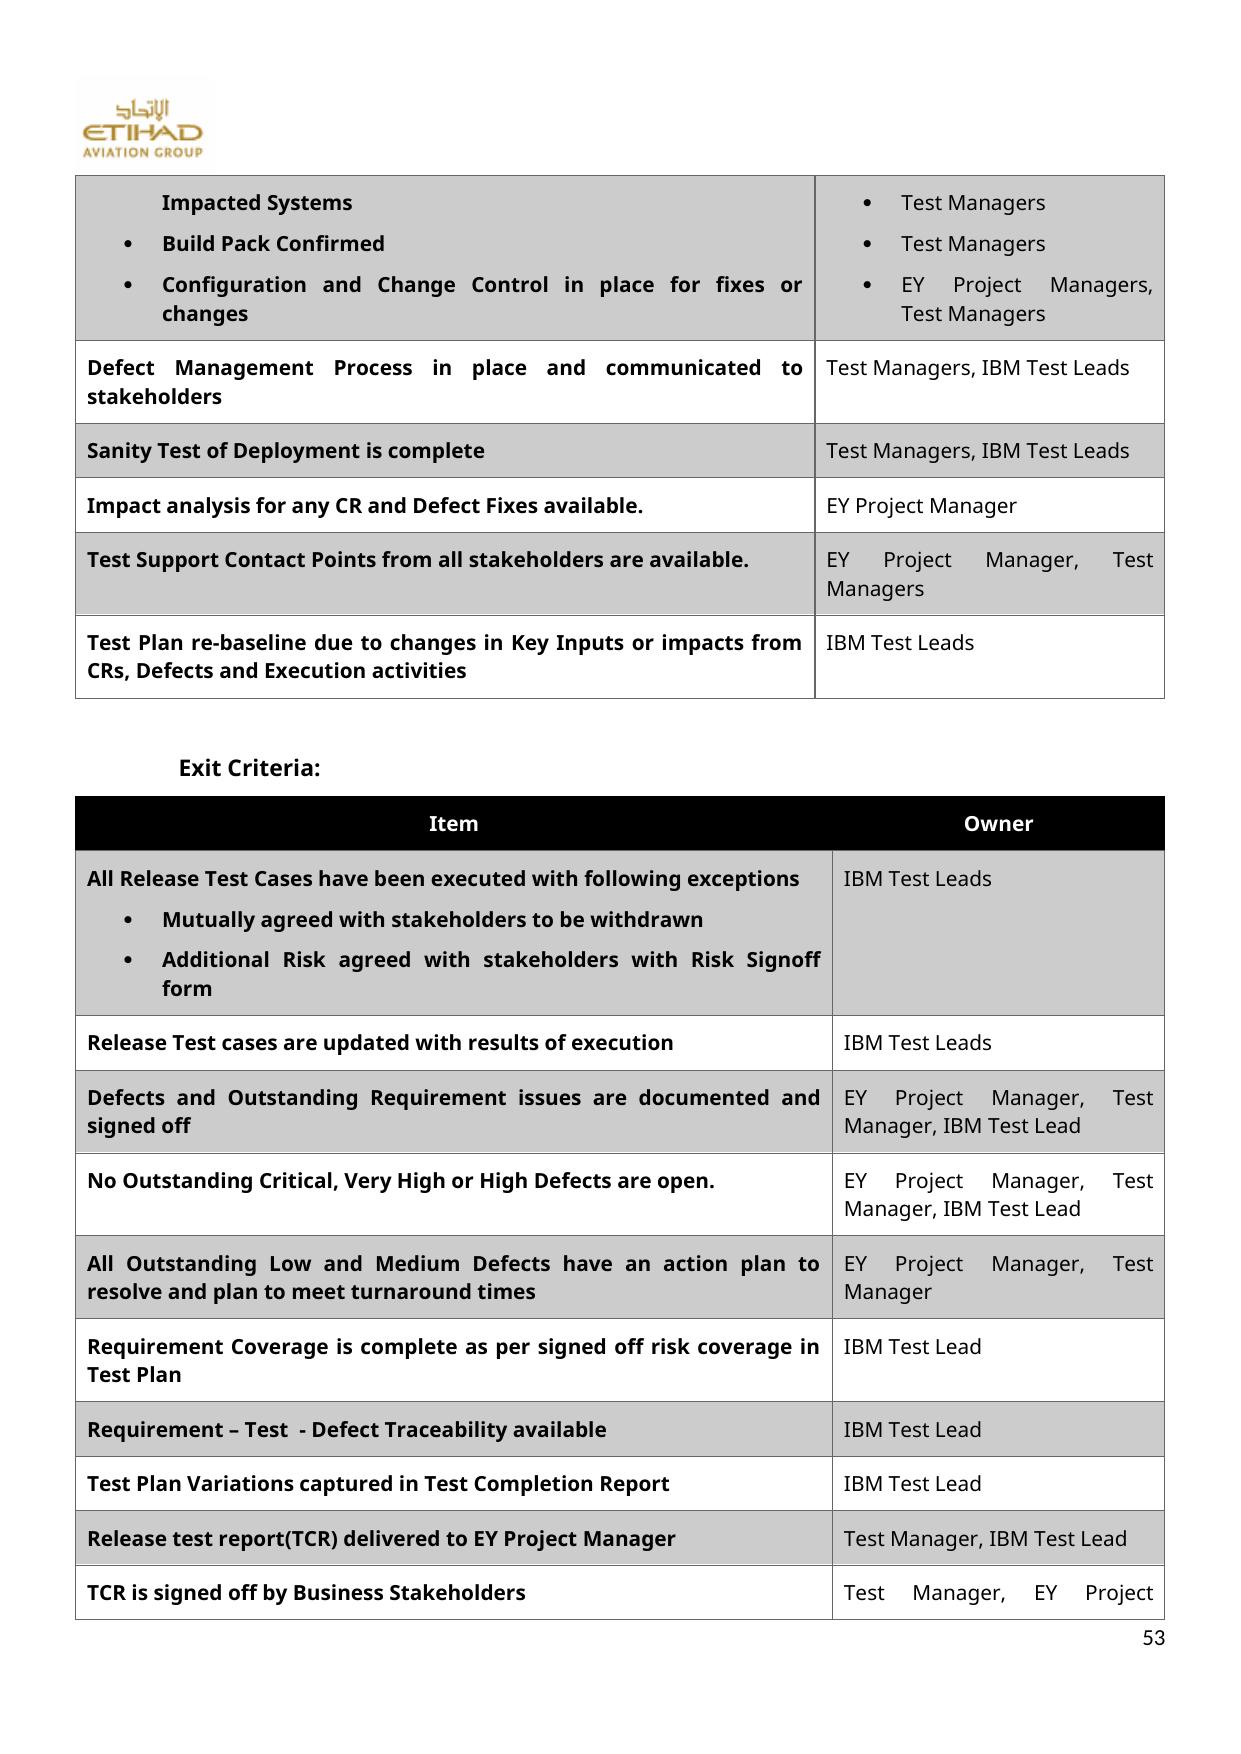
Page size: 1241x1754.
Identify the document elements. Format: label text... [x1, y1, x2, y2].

table_cell No Outstanding Critical, Very High or High Defects are open. [76, 1154, 832, 1235]
table_cell Test Manager, EY Project Manager [833, 1566, 1164, 1619]
table_cell All Outstanding Low and Medium Defects have an action plan to resolve and plan to meet turnaround times [76, 1236, 832, 1318]
table_cell EY Project Manager, Test Managers [816, 533, 1164, 614]
table_cell Impact analysis for any CR and Defect Fixes available. [76, 478, 814, 532]
table_cell Requirement Coverage is complete as per signed off risk coverage in Test Plan [76, 1319, 832, 1401]
table_cell IBM Test Leads [833, 851, 1164, 1015]
table_cell Test Support Contact Points from all stakeholders are available. [76, 533, 814, 614]
table_cell All Release Test Cases have been executed with following exceptions Mutually agreed with stakeholders to be withdrawn Additional Risk agreed with stakeholders with Risk Signoff form [76, 851, 832, 1015]
table_cell Test Managers, IBM Test Leads [816, 424, 1164, 477]
table_cell IBM Test Leads [833, 1016, 1164, 1069]
text Exit Criteria: [178, 752, 1165, 783]
table_cell IBM Test Lead [833, 1319, 1164, 1401]
table_header Item [76, 797, 832, 850]
table_cell EY Project Manager [816, 478, 1164, 532]
table_cell Requirement – Test - Defect Traceability available [76, 1402, 832, 1456]
table_cell EY Project Manager, Test Manager, IBM Test Lead [833, 1154, 1164, 1235]
table_cell Defect Management Process in place and communicated to stakeholders [76, 341, 814, 423]
table_cell Test Manager, IBM Test Lead [833, 1511, 1164, 1564]
table_cell IBM Test Lead [833, 1402, 1164, 1456]
picture [75, 75, 214, 175]
table_cell IBM Test Leads IBM Test Leads EY Project Managers, Test Managers Test Managers Test Managers EY Project Managers, Test Managers [816, 176, 1164, 340]
table_cell Release test report(TCR) delivered to EY Project Manager [76, 1511, 832, 1564]
table_cell EY Project Manager, Test Manager [833, 1236, 1164, 1318]
table_cell Defects and Outstanding Requirement issues are documented and signed off [76, 1071, 832, 1152]
table_cell TCR is signed off by Business Stakeholders [76, 1566, 832, 1619]
table_cell Release Test cases are updated with results of execution [76, 1016, 832, 1069]
table_cell Test Plan Variations captured in Test Completion Report [76, 1457, 832, 1510]
table_cell IBM Test Lead [833, 1457, 1164, 1510]
table_cell Sanity Test of Deployment is complete [76, 424, 814, 477]
table_cell Test Plan re-baseline due to changes in Key Inputs or impacts from CRs, Defects and Execution activities [76, 616, 814, 697]
table_header Owner [833, 797, 1164, 850]
table_cell Test Managers, IBM Test Leads [816, 341, 1164, 423]
table_cell EY Project Manager, Test Manager, IBM Test Lead [833, 1071, 1164, 1152]
table_cell IBM Test Leads [816, 616, 1164, 697]
